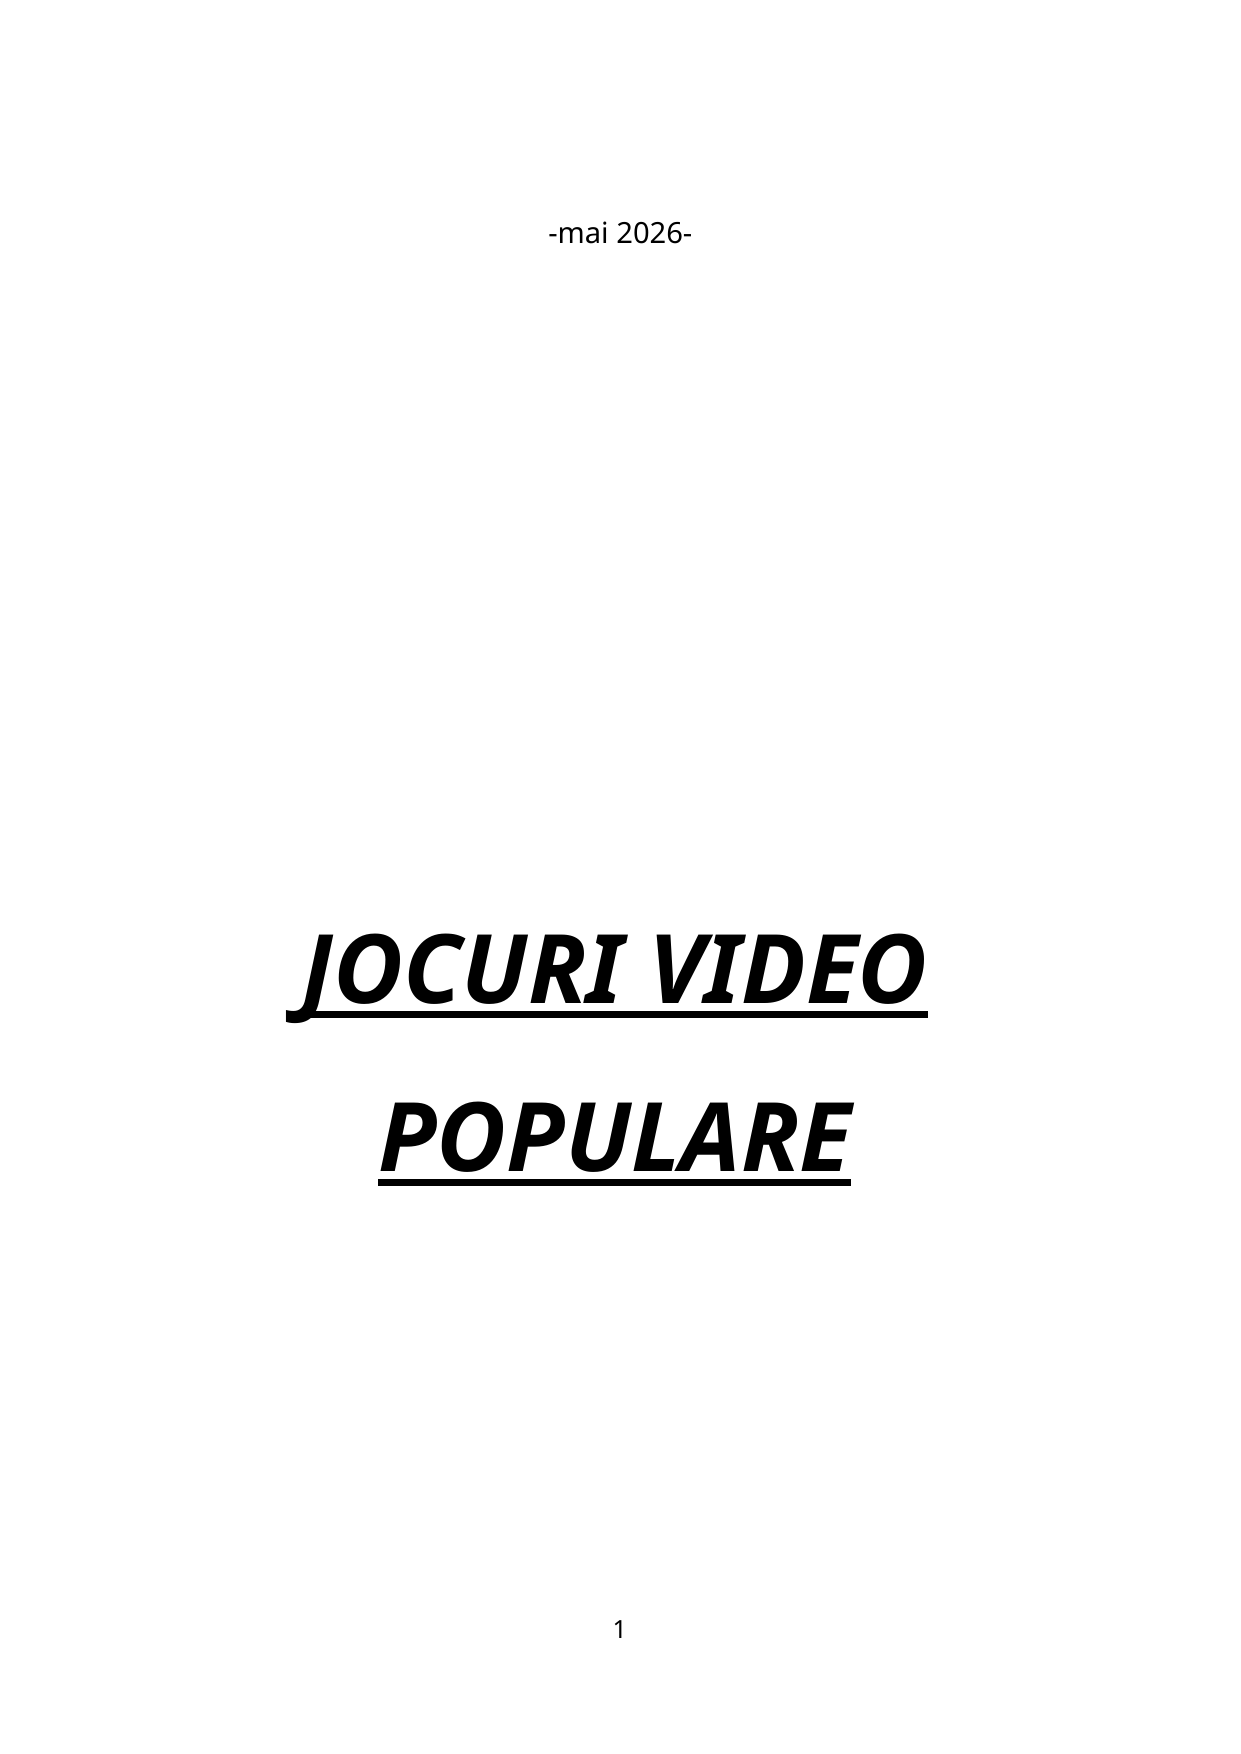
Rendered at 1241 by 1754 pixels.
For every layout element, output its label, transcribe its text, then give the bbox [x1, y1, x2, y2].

text JOCURI VIDEO [150, 901, 1090, 1032]
text POPULARE [150, 1069, 1090, 1200]
text -mai 2026- [150, 213, 1090, 252]
